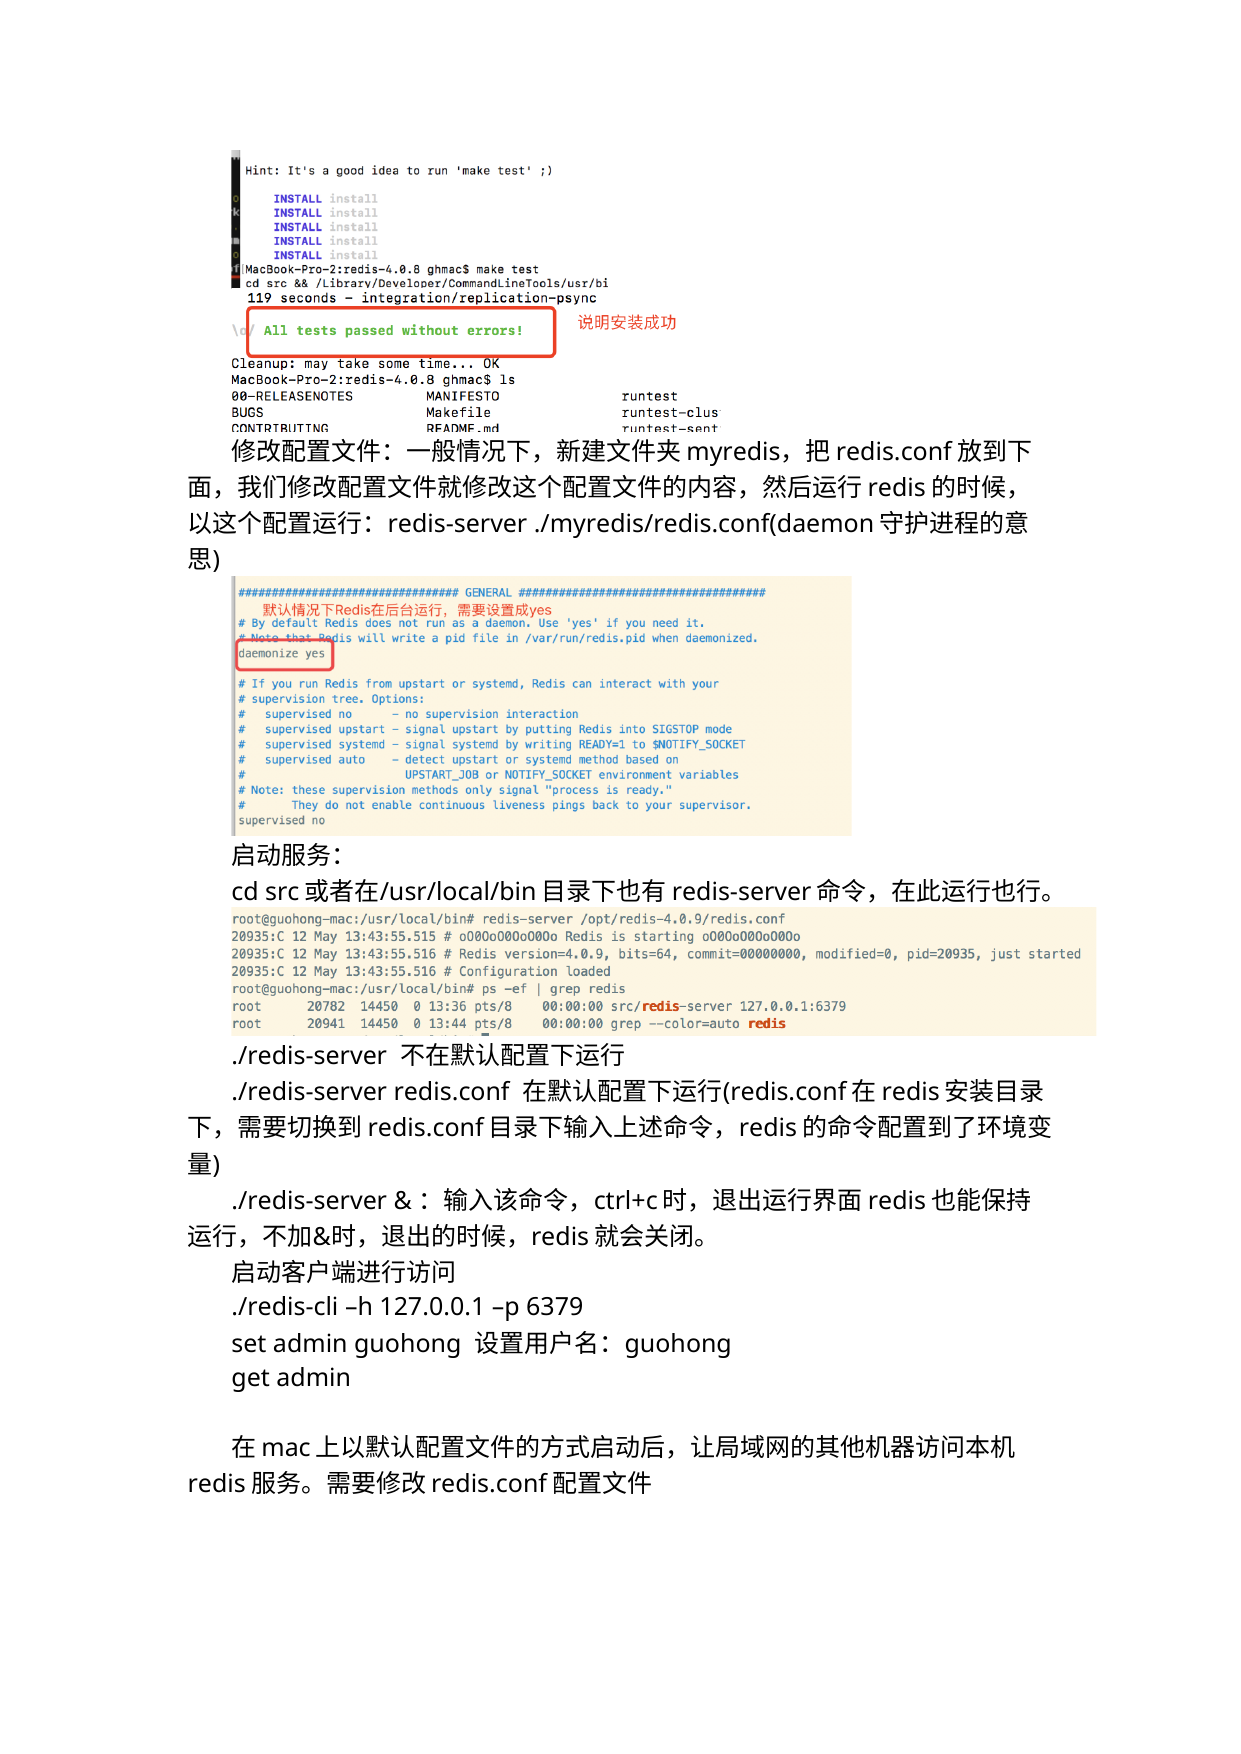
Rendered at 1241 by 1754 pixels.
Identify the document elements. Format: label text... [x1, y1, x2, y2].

text cd src或者在/usr/local/bin目录下也有redis-server命令，在此运行也行。 [187, 872, 1053, 908]
text ./redis-server & ：输入该命令，ctrl+c时，退出运行界面redis也能保持运行，不加&时，退出的时候，redis就会关闭。 [187, 1180, 1053, 1253]
text ./redis-server 不在默认配置下运行 [187, 1035, 1053, 1072]
picture [231, 150, 721, 432]
text set admin guohong 设置用户名：guohong [187, 1323, 1053, 1359]
text 启动客户端进行访问 [187, 1253, 1053, 1289]
text ./redis-cli –h 127.0.0.1 –p 6379 [187, 1289, 1053, 1323]
text get admin [187, 1359, 1053, 1393]
text ./redis-server redis.conf 在默认配置下运行(redis.conf在redis安装目录下，需要切换到redis.conf目录下输入上述命令，redis的命令配置到了环境变量) [187, 1072, 1053, 1180]
text 修改配置文件：一般情况下，新建文件夹myredis，把redis.conf放到下面，我们修改配置文件就修改这个配置文件的内容，然后运行redis的时候，以这个配置运行：redis-server ./myredis/redis.conf(daemon守护进程的意思) [187, 431, 1053, 576]
picture [231, 907, 1097, 1036]
picture [231, 576, 852, 836]
text 在mac上以默认配置文件的方式启动后，让局域网的其他机器访问本机redis服务。需要修改redis.conf配置文件 [187, 1427, 1053, 1500]
text 启动服务： [187, 835, 1053, 872]
